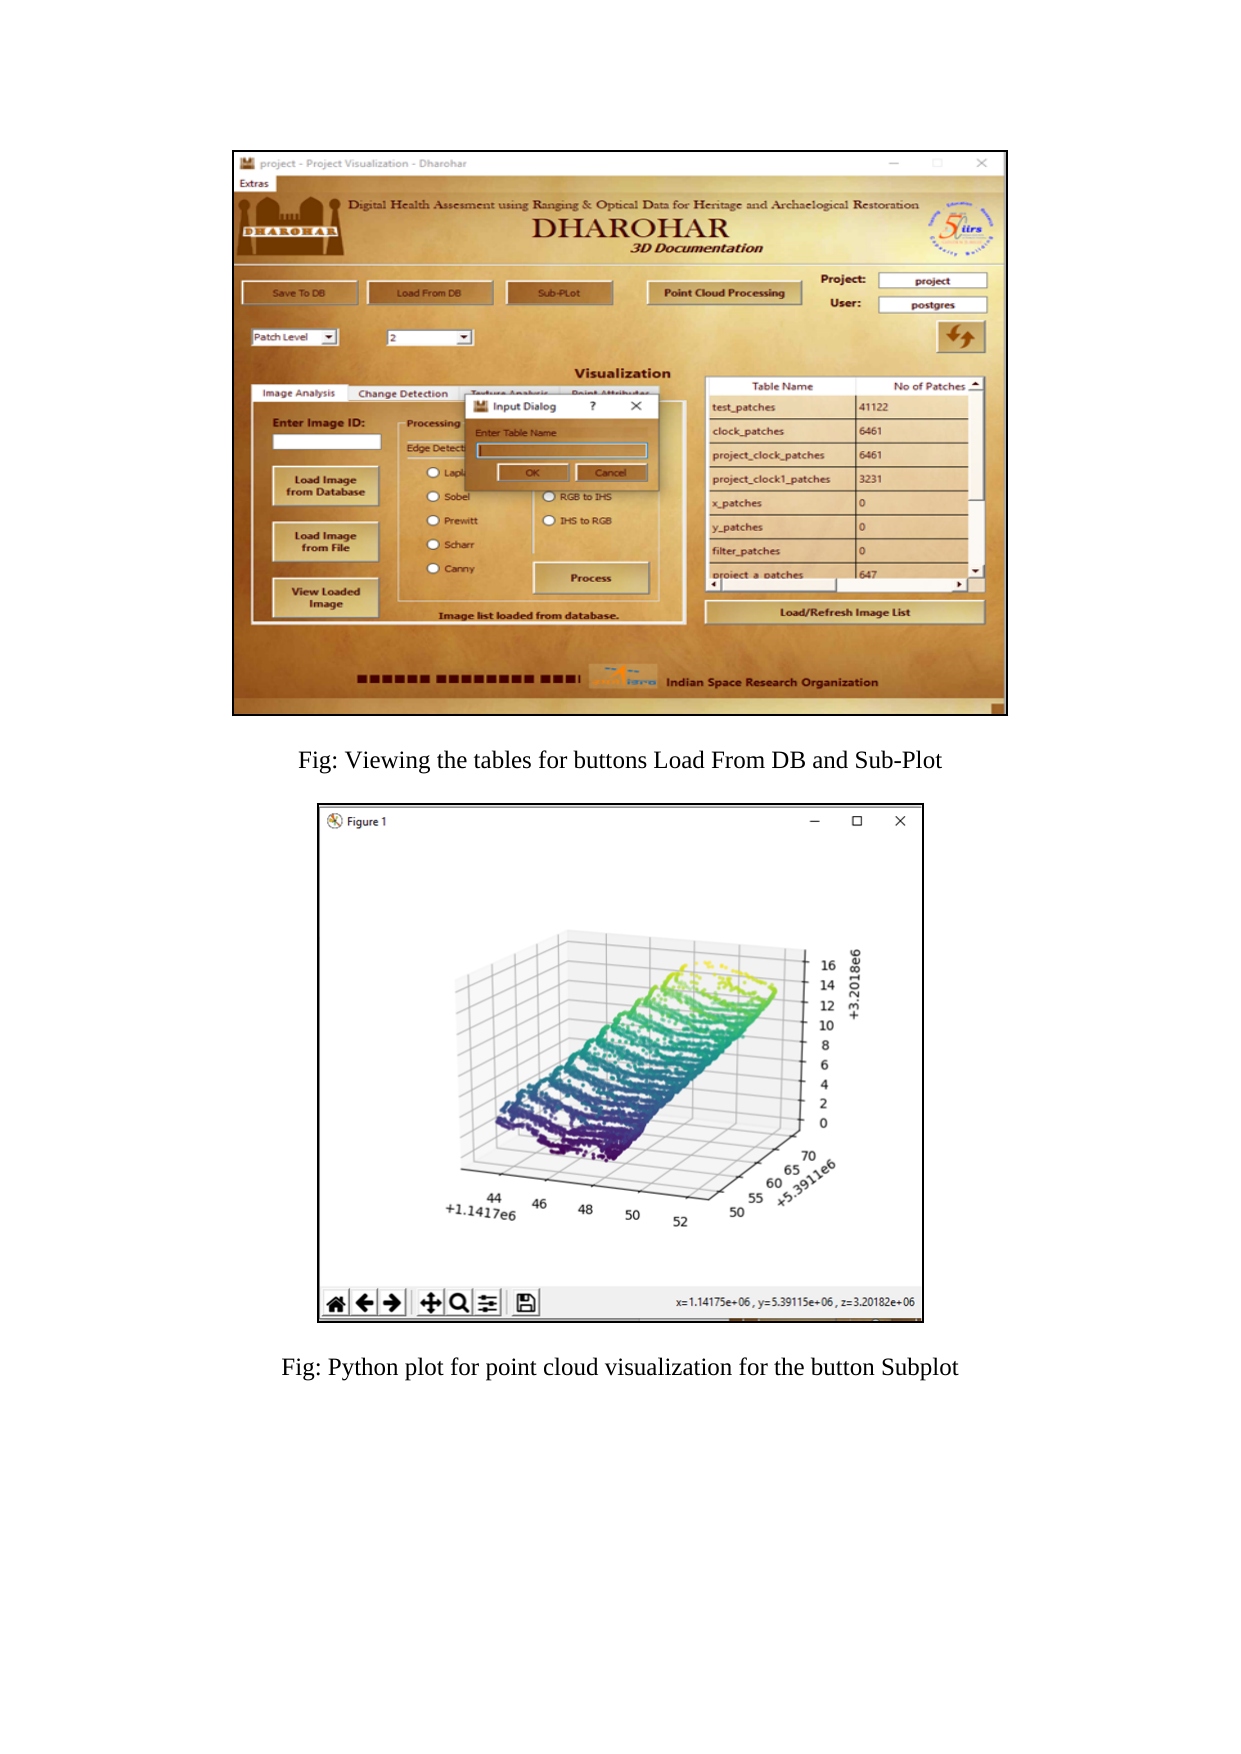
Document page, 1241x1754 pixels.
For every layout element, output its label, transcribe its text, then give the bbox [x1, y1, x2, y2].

text Fig: Python plot for point cloud visualization for the button Subplot [150, 1352, 1090, 1380]
text Fig: Viewing the tables for buttons Load From DB and Sub-Plot [150, 745, 1090, 774]
picture [319, 805, 922, 1321]
picture [234, 152, 1006, 714]
